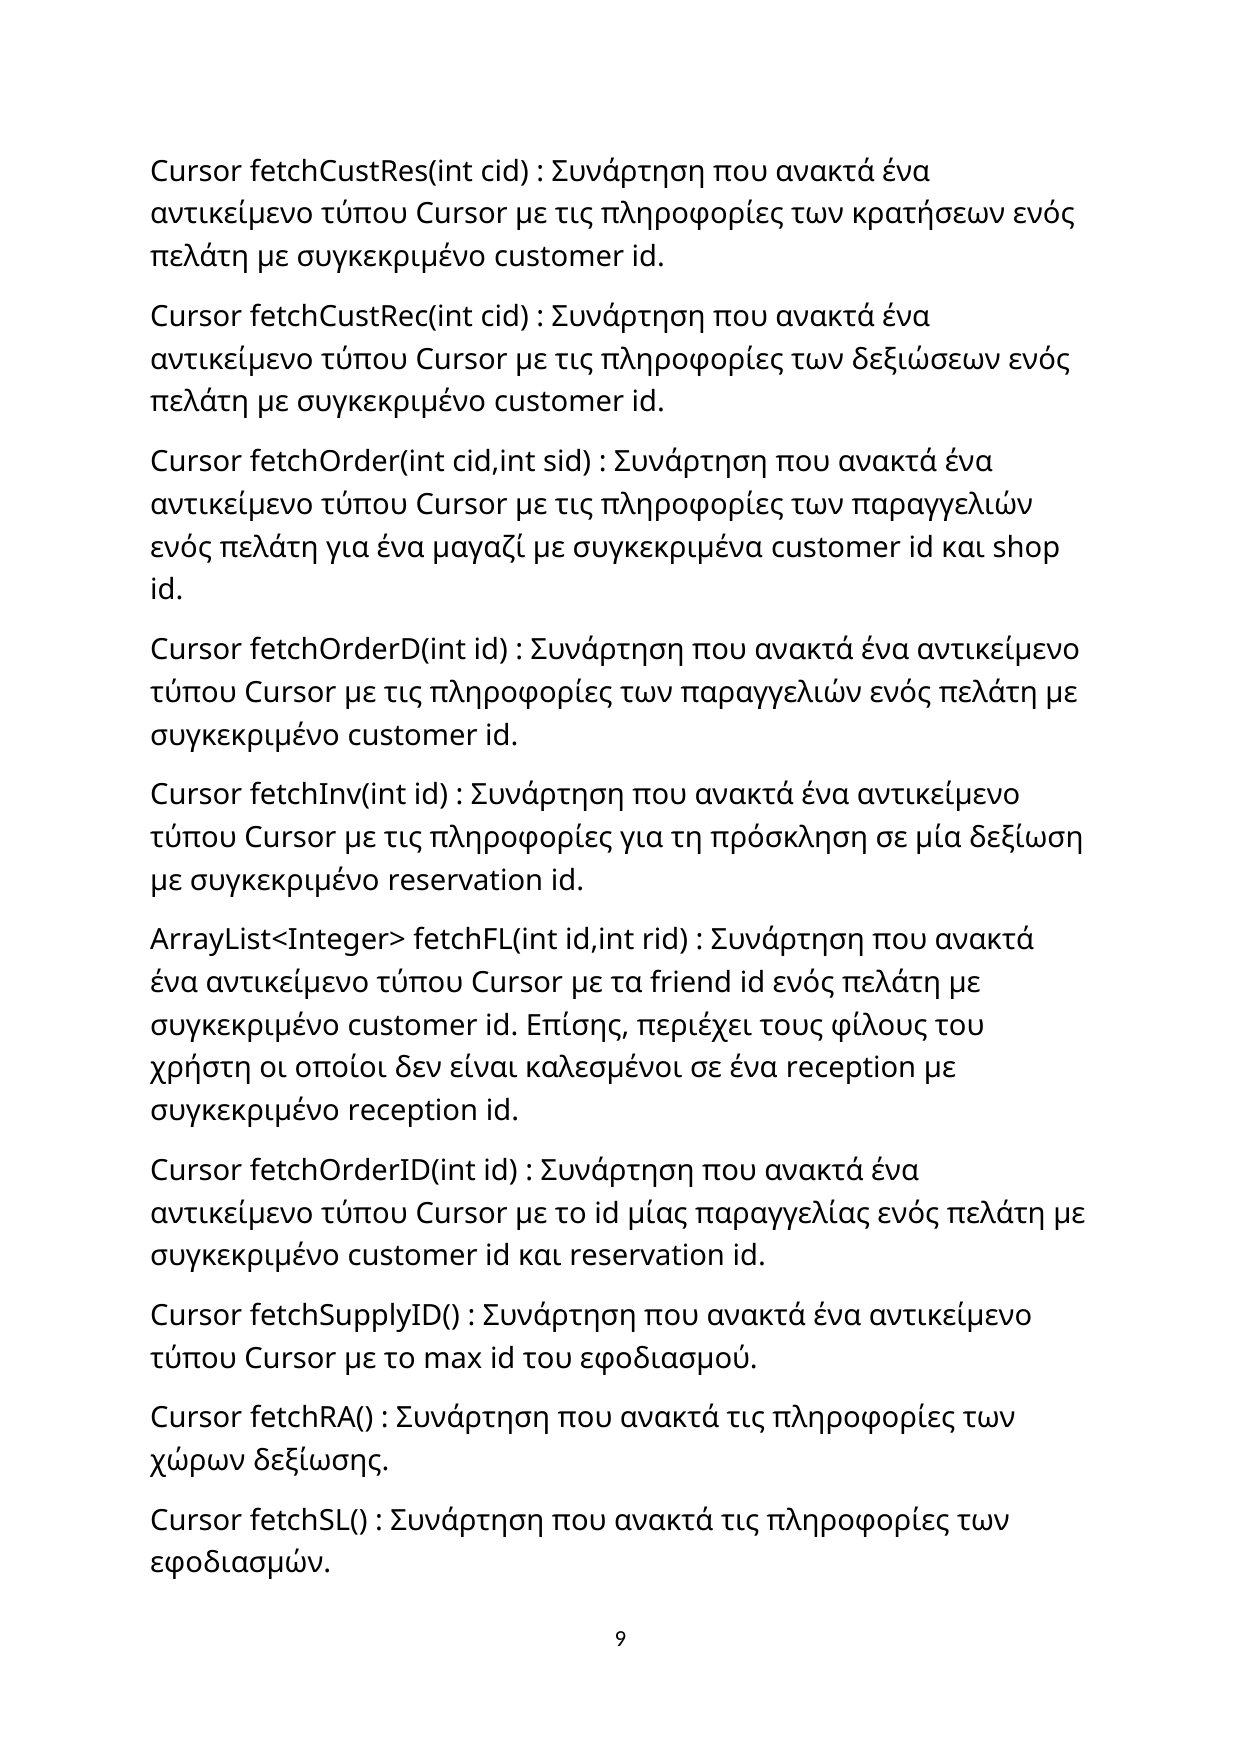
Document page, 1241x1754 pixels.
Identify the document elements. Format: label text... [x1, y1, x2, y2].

text Cursor fetchCustRec(int cid) : Συνάρτηση που ανακτά ένα αντικείμενο τύπου Cursor με τις πληροφορίες των δεξιώσεων ενός πελάτη με συγκεκριμένο customer id. [150, 295, 1090, 420]
text Cursor fetchSL() : Συνάρτηση που ανακτά τις πληροφορίες των εφοδιασμών. [150, 1499, 1090, 1581]
text ArrayList<Integer> fetchFL(int id,int rid) : Συνάρτηση που ανακτά ένα αντικείμενο τύπου Cursor με τα friend id ενός πελάτη με συγκεκριμένο customer id. Επίσης, περιέχει τους φίλους του χρήστη οι οποίοι δεν είναι καλεσμένοι σε ένα reception με συγκεκριμένο reception id. [150, 918, 1090, 1129]
text Cursor fetchRA() : Συνάρτηση που ανακτά τις πληροφορίες των χώρων δεξίωσης. [150, 1396, 1090, 1479]
text Cursor fetchInv(int id) : Συνάρτηση που ανακτά ένα αντικείμενο τύπου Cursor με τις πληροφορίες για τη πρόσκληση σε μία δεξίωση με συγκεκριμένο reservation id. [150, 773, 1090, 898]
text Cursor fetchOrder(int cid,int sid) : Συνάρτηση που ανακτά ένα αντικείμενο τύπου Cursor με τις πληροφορίες των παραγγελιών ενός πελάτη για ένα μαγαζί με συγκεκριμένα customer id και shop id. [150, 440, 1090, 608]
text Cursor fetchCustRes(int cid) : Συνάρτηση που ανακτά ένα αντικείμενο τύπου Cursor με τις πληροφορίες των κρατήσεων ενός πελάτη με συγκεκριμένο customer id. [150, 150, 1090, 275]
text Cursor fetchOrderD(int id) : Συνάρτηση που ανακτά ένα αντικείμενο τύπου Cursor με τις πληροφορίες των παραγγελιών ενός πελάτη με συγκεκριμένο customer id. [150, 628, 1090, 753]
text Cursor fetchSupplyID() : Συνάρτηση που ανακτά ένα αντικείμενο τύπου Cursor με το max id του εφοδιασμού. [150, 1294, 1090, 1377]
text Cursor fetchOrderID(int id) : Συνάρτηση που ανακτά ένα αντικείμενο τύπου Cursor με το id μίας παραγγελίας ενός πελάτη με συγκεκριμένο customer id και reservation id. [150, 1149, 1090, 1274]
